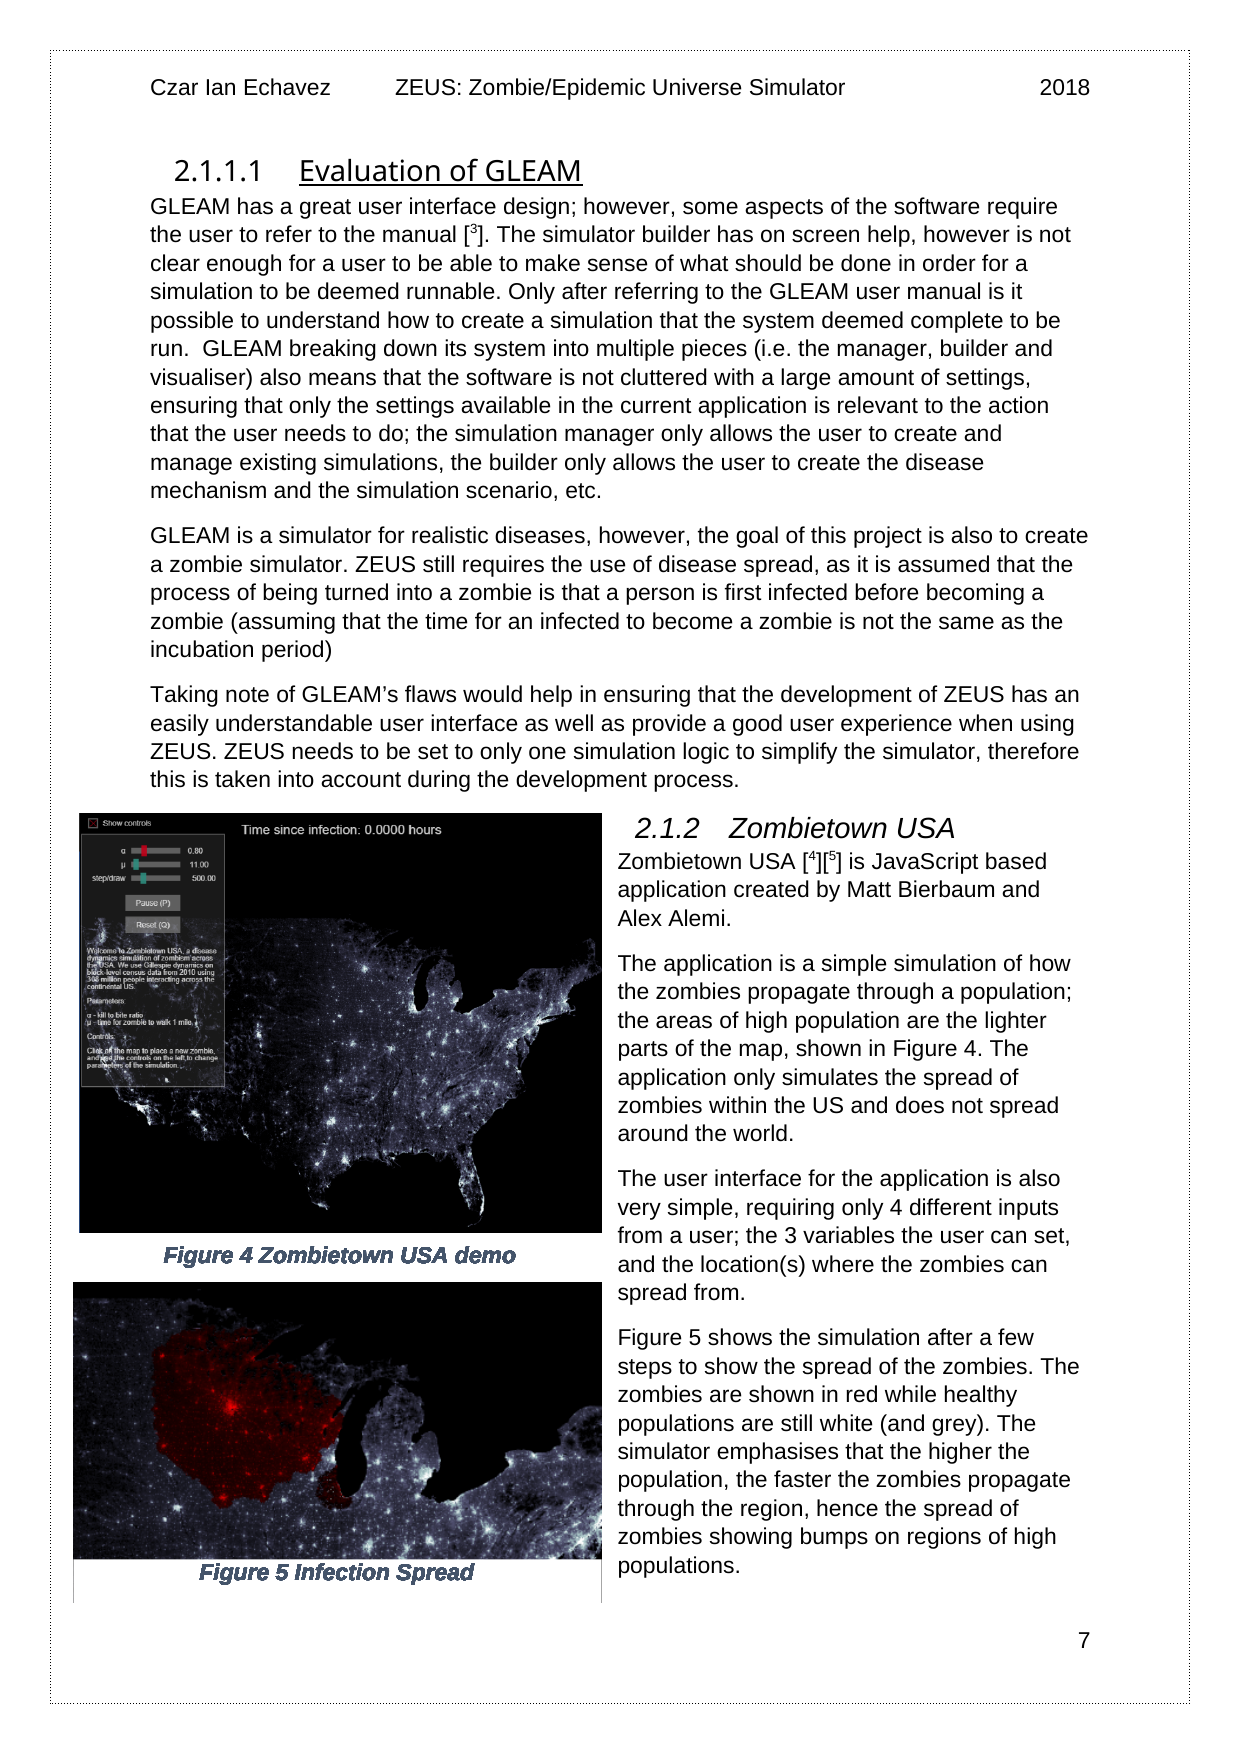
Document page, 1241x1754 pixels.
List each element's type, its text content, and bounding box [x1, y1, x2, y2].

text GLEAM has a great user interface design; however, some aspects of the software require the user to refer to the manual []. The simulator builder has on screen help, however is not clear enough for a user to be able to make sense of what should be done in order for a simulation to be deemed runnable. Only after referring to the GLEAM user manual is it possible to understand how to create a simulation that the system deemed complete to be run. GLEAM breaking down its system into multiple pieces (i.e. the manager, builder and visualiser) also means that the software is not cluttered with a large amount of settings, ensuring that only the settings available in the current application is relevant to the action that the user needs to do; the simulation manager only allows the user to create and manage existing simulations, the builder only allows the user to create the disease mechanism and the simulation scenario, etc. [150, 193, 1090, 503]
picture [73, 1282, 602, 1559]
text The application is a simple simulation of how the zombies propagate through a population; the areas of high population are the lighter parts of the map, shown in Figure 4. The application only simulates the spread of zombies within the US and does not spread around the world. [602, 950, 1090, 1147]
text Zombietown USA [][] is JavaScript based application created by Matt Bierbaum and Alex Alemi. [602, 848, 1090, 931]
text GLEAM is a simulator for realistic diseases, however, the goal of this project is also to create a zombie simulator. ZEUS still requires the use of disease spread, as it is assumed that the process of being turned into a zombie is that a person is first infected before becoming a zombie (assuming that the time for an infected to become a zombie is not the same as the incubation period) [150, 522, 1090, 662]
subtitle Zombietown USA [168, 812, 1090, 845]
subtitle Evaluation of GLEAM [174, 150, 1090, 190]
picture [79, 813, 602, 1233]
text Taking note of GLEAM’s flaws would help in ensuring that the development of ZEUS has an easily understandable user interface as well as provide a good user experience when using ZEUS. ZEUS needs to be set to only one simulation logic to simplify the simulator, therefore this is taken into account during the development process. [150, 681, 1090, 793]
text Figure 5 shows the simulation after a few steps to show the spread of the zombies. The zombies are shown in red while healthy populations are still white (and grey). The simulator emphasises that the higher the population, the faster the zombies propagate through the region, hence the spread of zombies showing bumps on regions of high populations. [602, 1324, 1090, 1578]
text The user interface for the application is also very simple, requiring only 4 different inputs from a user; the 3 variables the user can set, and the location(s) where the zombies can spread from. [150, 1165, 1090, 1306]
